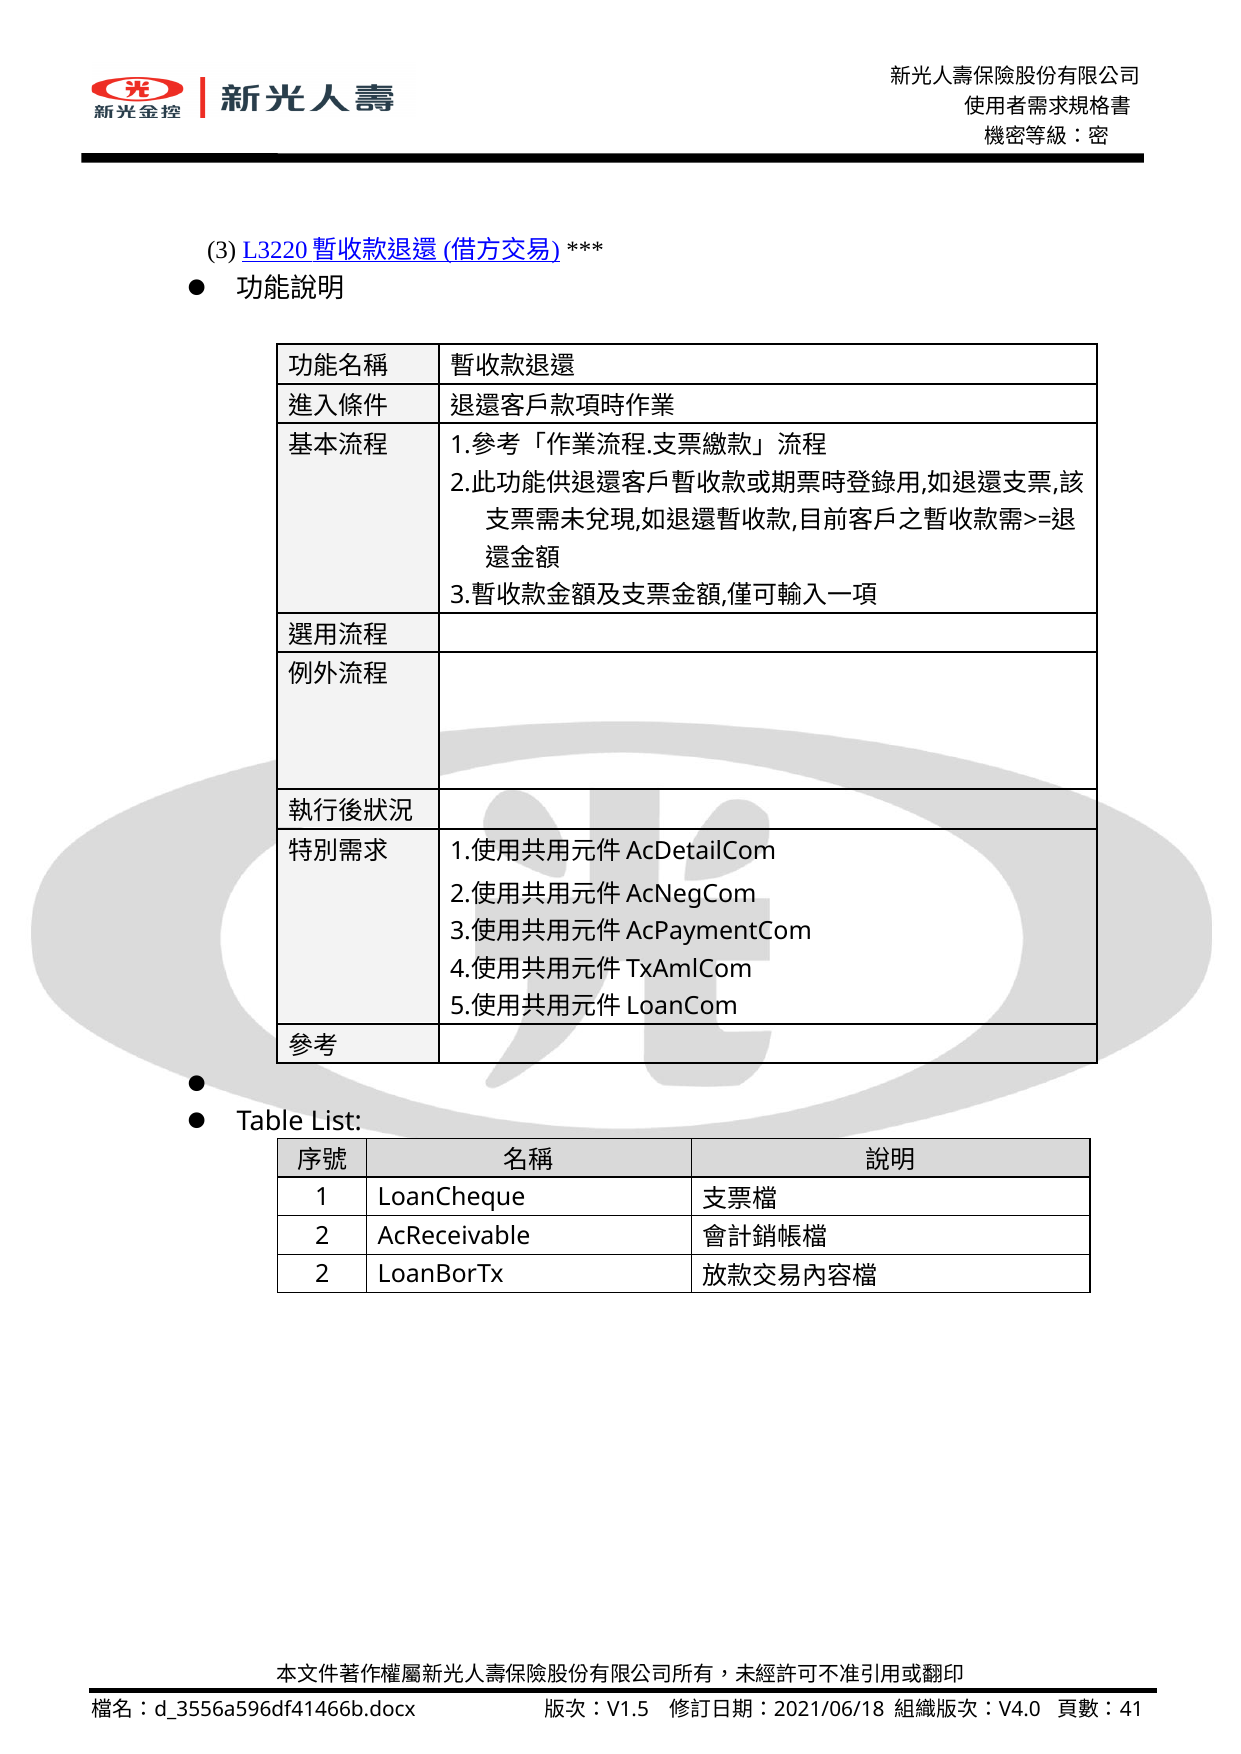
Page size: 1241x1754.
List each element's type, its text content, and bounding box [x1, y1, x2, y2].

table_cell 支票檔 [692, 1178, 1089, 1215]
table_header 說明 [692, 1139, 1089, 1176]
table_header 功能名稱 [278, 345, 438, 382]
list 功能說明 [186, 266, 1152, 305]
table_cell LoanCheque [367, 1178, 691, 1215]
table_cell [440, 653, 1096, 788]
table_cell 放款交易內容檔 [692, 1255, 1089, 1292]
table_cell 2 [278, 1255, 366, 1292]
table_cell 退還客戶款項時作業 [440, 385, 1096, 422]
table_cell LoanBorTx [367, 1255, 691, 1292]
table_cell 選用流程 [278, 614, 438, 651]
table_cell 特別需求 [278, 830, 438, 1022]
table_header 序號 [278, 1139, 366, 1176]
table_cell [440, 790, 1096, 827]
table_cell 2 [278, 1216, 366, 1253]
table_cell 進入條件 [278, 385, 438, 422]
table_header 名稱 [367, 1139, 691, 1176]
table_cell 執行後狀況 [278, 790, 438, 827]
list Table List: [186, 1101, 1152, 1138]
table_cell 參考 [278, 1025, 438, 1062]
table_cell 1.使用共用元件AcDetailCom 2.使用共用元件AcNegCom 3.使用共用元件AcPaymentCom 4.使用共用元件TxAmlCom 5.使用共用元件LoanCom [440, 830, 1096, 1022]
picture [91, 61, 417, 118]
table_header 暫收款退還 [440, 345, 1096, 382]
table_cell 基本流程 [278, 424, 438, 612]
table_cell AcReceivable [367, 1216, 691, 1253]
subtitle L3220暫收款退還 (借方交易) *** [207, 230, 1152, 266]
table_cell 例外流程 [278, 653, 438, 788]
table_cell [440, 614, 1096, 651]
table_cell 1.參考「作業流程.支票繳款」流程 2.此功能供退還客戶暫收款或期票時登錄用,如退還支票,該支票需未兌現,如退還暫收款,目前客戶之暫收款需>=退還金額 3.暫收款金額及支票金額,僅可輸入一項 [440, 424, 1096, 612]
table_cell 1 [278, 1178, 366, 1215]
table_cell 會計銷帳檔 [692, 1216, 1089, 1253]
table_cell [440, 1025, 1096, 1062]
picture [25, 713, 1215, 1166]
